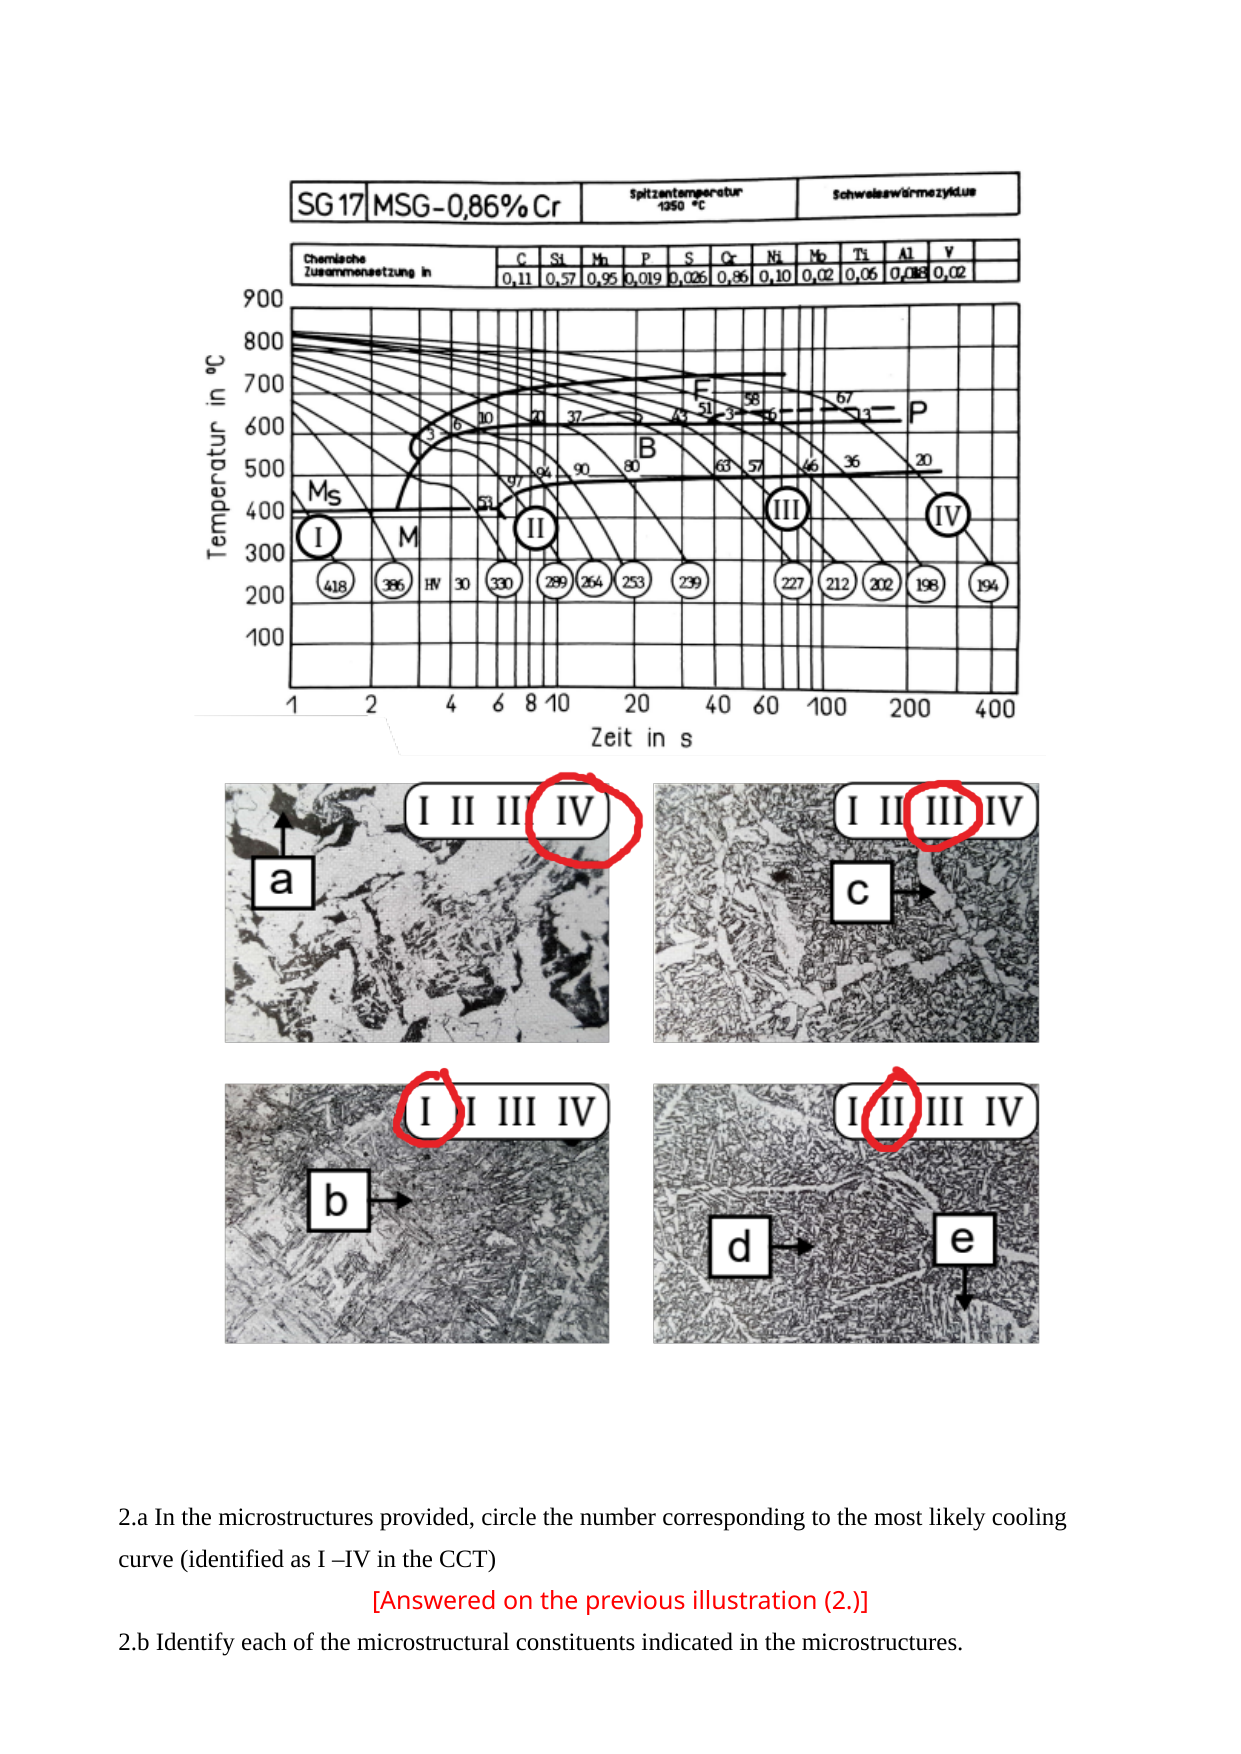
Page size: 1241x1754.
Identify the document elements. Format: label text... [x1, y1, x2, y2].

text 2.b Identify each of the microstructural constituents indicated in the microstructures. [118, 1621, 1122, 1662]
picture [198, 172, 1042, 1353]
text [Answered on the previous illustration (2.)] [118, 1579, 1122, 1621]
text 2.a In the microstructures provided, circle the number corresponding to the most likely cooling curve (identified as I –IV in the CCT) [118, 1496, 1122, 1579]
